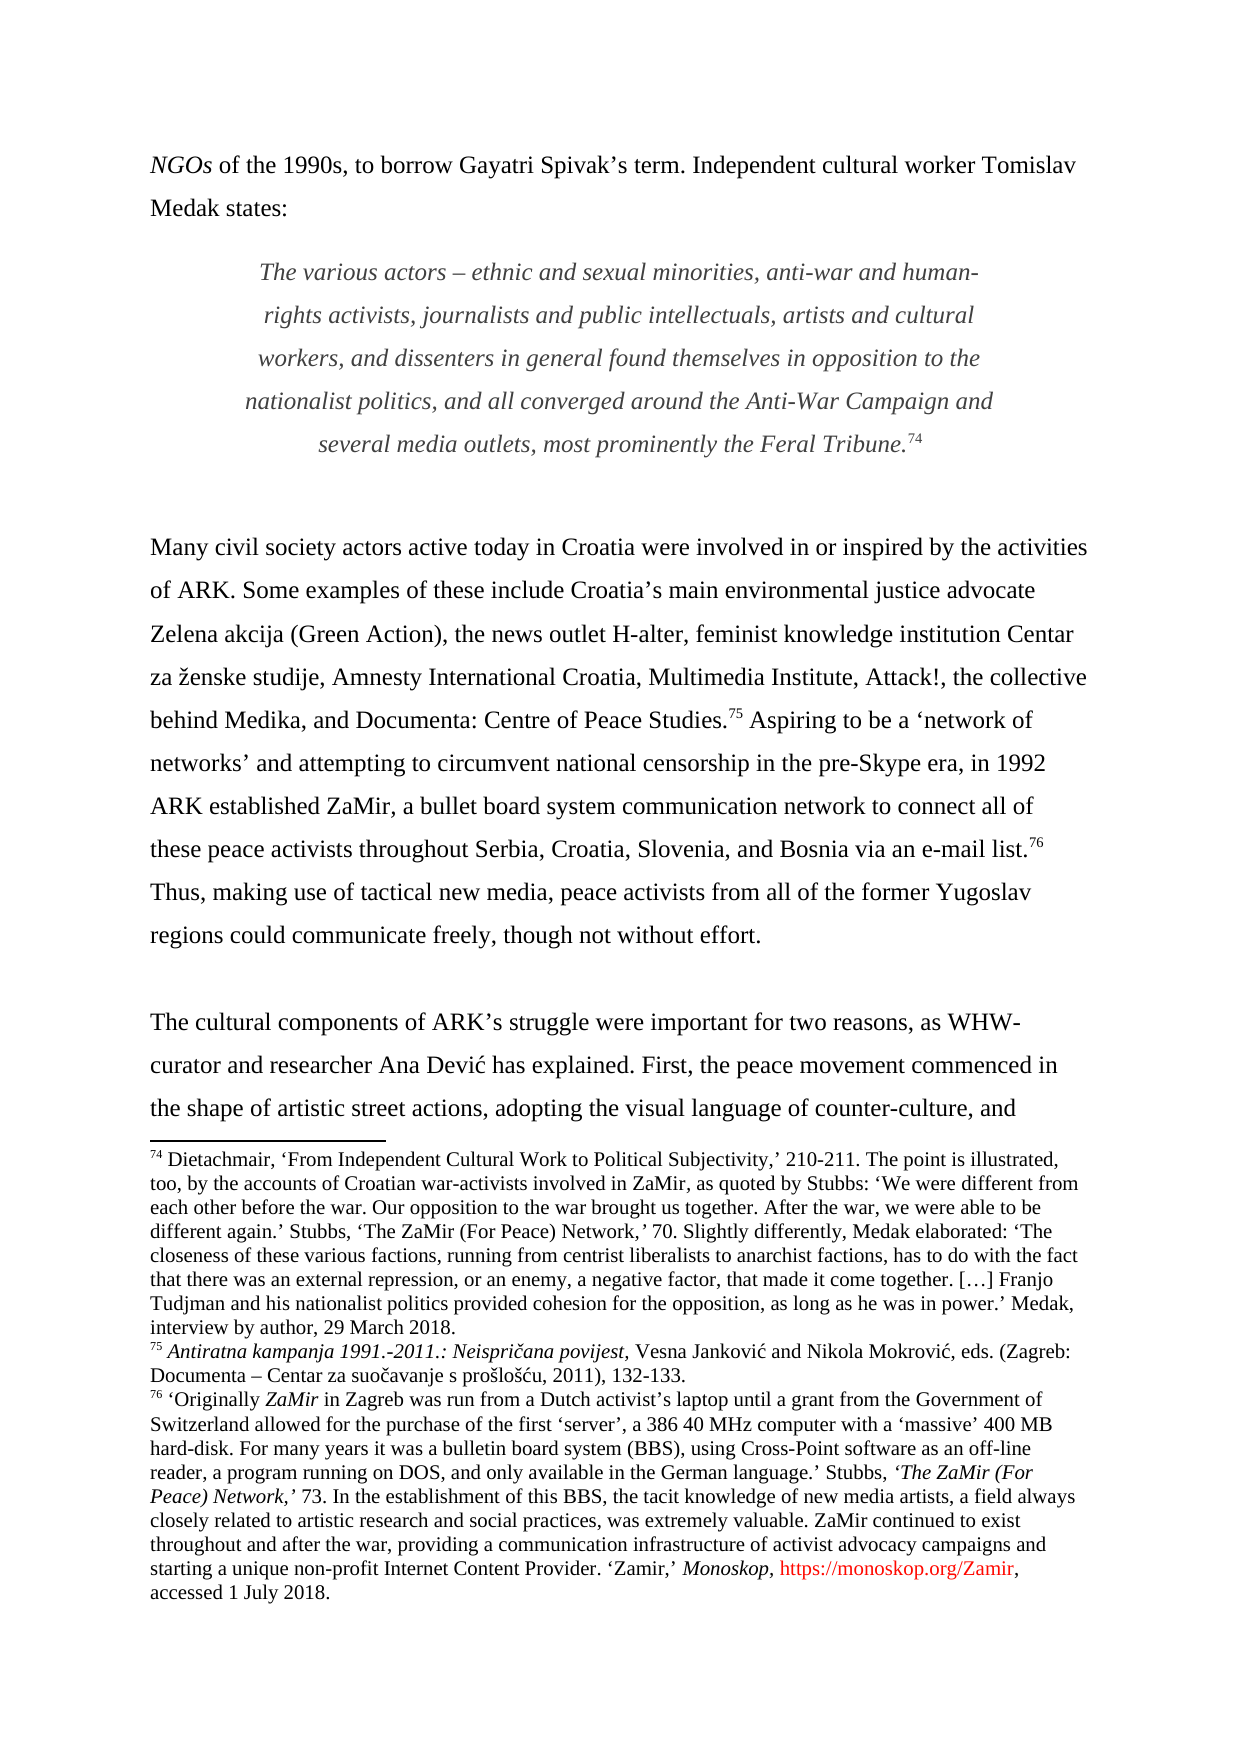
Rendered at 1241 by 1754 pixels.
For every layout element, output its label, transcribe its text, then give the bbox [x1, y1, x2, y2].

text The various actors – ethnic and sexual minorities, anti-war and human-rights activists, journalists and public intellectuals, artists and cultural workers, and dissenters in general found themselves in opposition to the nationalist politics, and all converged around the Anti-War Campaign and several media outlets, most prominently the Feral Tribune. [240, 257, 1000, 458]
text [150, 150, 1090, 222]
text The cultural components of ARK’s struggle were important for two reasons, as WHW-curator and researcher Ana Dević has explained. First, the peace movement commenced in the shape of artistic street actions, adopting the visual language of counter-culture, and second, Dević considers the entire anti-war campaign to be a resistance against the unmaking of ‘wide-spread, all-Yugoslav, urban, cosmopolitan and genuinely non-ethnonationalistic cultural identity’. The Anti-War Movement clung on to commonality. However, as Dora Komnenović described, the initially ‘authentic’, pan-Yugoslav movement quickly turned into a ‘projectized’, nationally active organization with international financial aids. Also, as soon as military activities started and ethno-nationalist sentiments increased, ARK was framed by political elites as ‘“yugonostalgic”, pro-Serbian quislings, foreign mercenaries and multi-coloured devils’. In other words, because ARK was critical of the newly established national order, it was framed as an enemy of the people. [150, 1007, 1090, 1122]
text Many civil society actors active today in Croatia were involved in or inspired by the activities of ARK. Some examples of these include Croatia’s main environmental justice advocate Zelena akcija (Green Action), the news outlet H-alter, feminist knowledge institution Centar za ženske studije, Amnesty International Croatia, Multimedia Institute, Attack!, the collective behind Medika, and Documenta: Centre of Peace Studies. Aspiring to be a ‘network of networks’ and attempting to circumvent national censorship in the pre-Skype era, in 1992 ARK established ZaMir, a bullet board system communication network to connect all of these peace activists throughout Serbia, Croatia, Slovenia, and Bosnia via an e-mail list. Thus, making use of tactical new media, peace activists from all of the former Yugoslav regions could communicate freely, though not without effort. [150, 532, 1090, 949]
